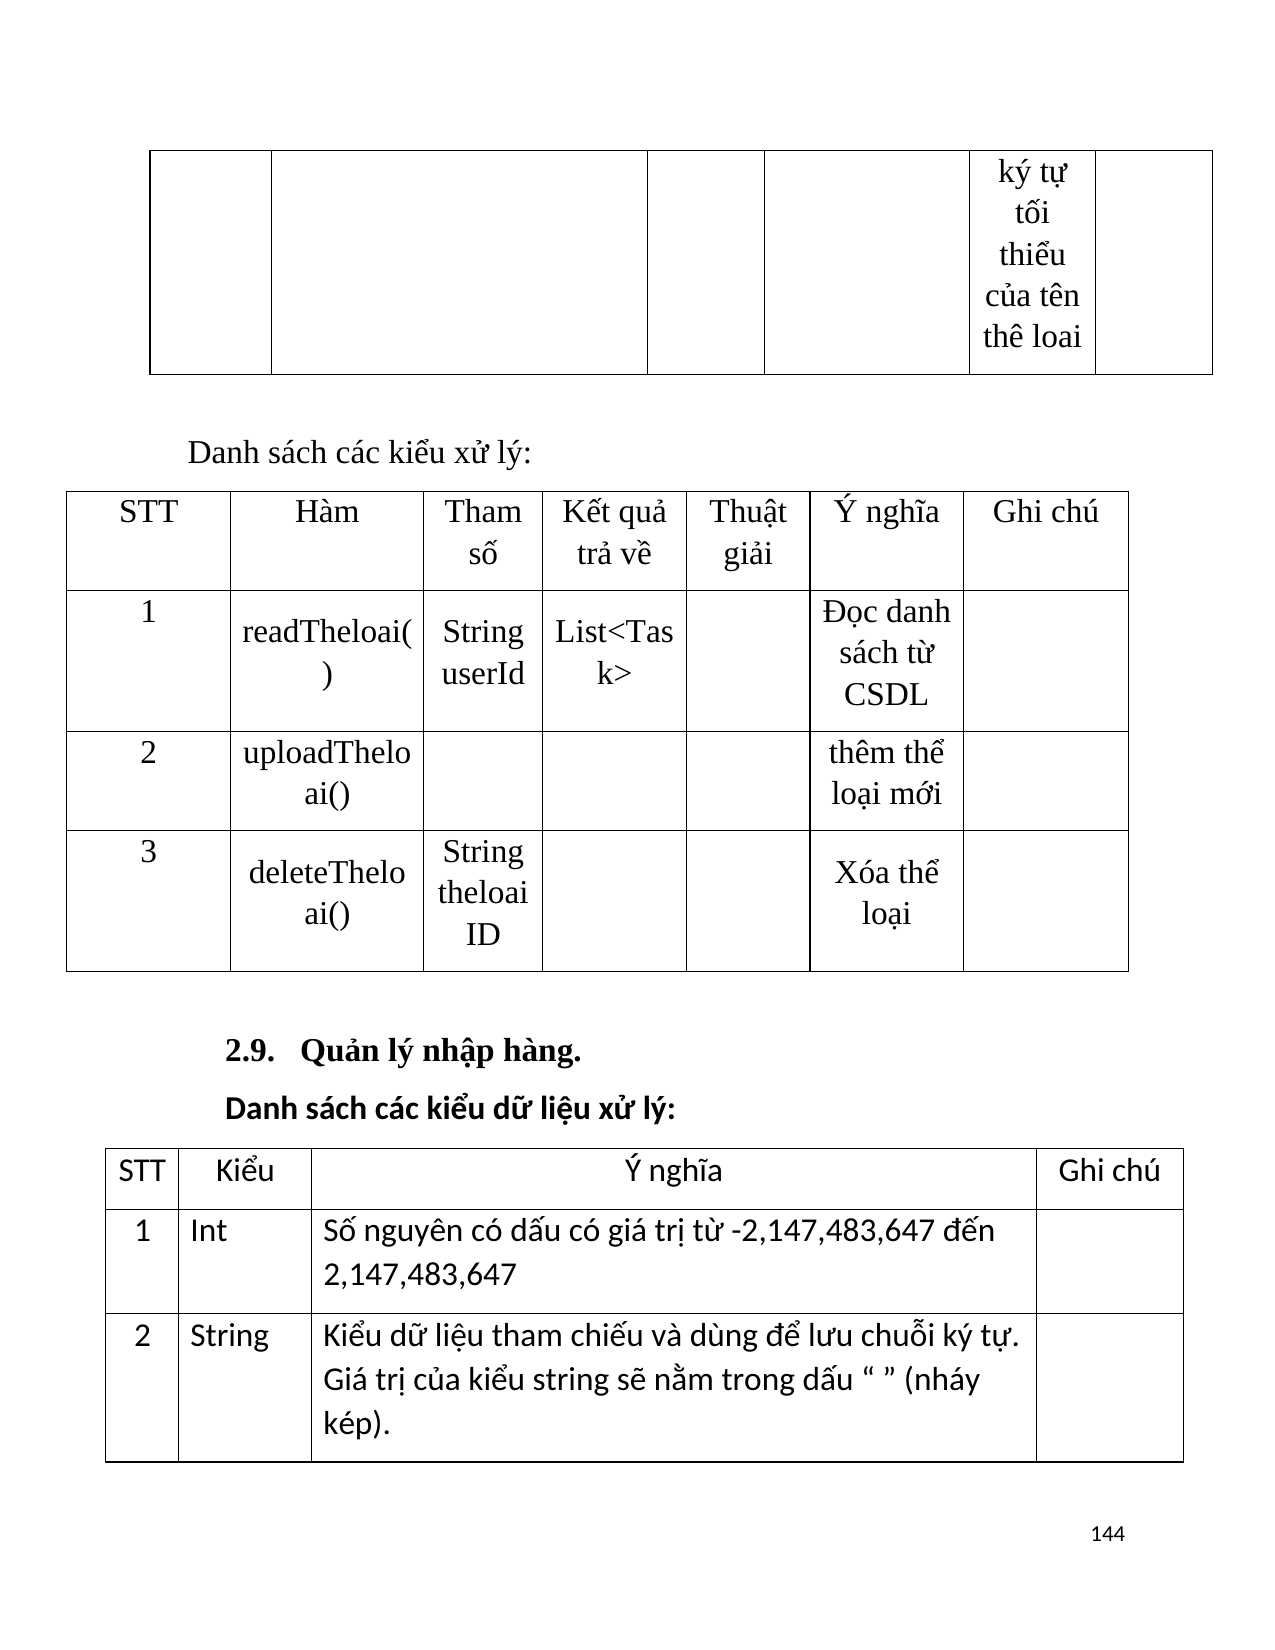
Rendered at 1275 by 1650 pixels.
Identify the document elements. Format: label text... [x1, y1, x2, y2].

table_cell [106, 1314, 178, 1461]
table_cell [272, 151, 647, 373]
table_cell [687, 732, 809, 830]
text Danh sách các kiểu xử lý: [187, 433, 1125, 471]
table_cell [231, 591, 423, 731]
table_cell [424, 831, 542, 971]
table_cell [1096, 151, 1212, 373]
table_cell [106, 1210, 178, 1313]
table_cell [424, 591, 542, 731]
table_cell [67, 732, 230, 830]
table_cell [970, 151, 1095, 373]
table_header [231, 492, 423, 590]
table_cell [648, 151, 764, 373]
list Quản lý nhập hàng. [225, 1030, 1125, 1068]
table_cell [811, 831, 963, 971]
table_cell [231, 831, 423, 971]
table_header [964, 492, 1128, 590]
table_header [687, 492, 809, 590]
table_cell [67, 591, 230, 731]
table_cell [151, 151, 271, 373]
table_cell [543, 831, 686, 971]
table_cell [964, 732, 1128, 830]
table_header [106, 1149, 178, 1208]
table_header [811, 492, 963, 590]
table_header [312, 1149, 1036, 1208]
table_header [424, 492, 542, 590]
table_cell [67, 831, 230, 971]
list Danh sách các kiểu dữ liệu xử lý: [225, 1087, 1125, 1128]
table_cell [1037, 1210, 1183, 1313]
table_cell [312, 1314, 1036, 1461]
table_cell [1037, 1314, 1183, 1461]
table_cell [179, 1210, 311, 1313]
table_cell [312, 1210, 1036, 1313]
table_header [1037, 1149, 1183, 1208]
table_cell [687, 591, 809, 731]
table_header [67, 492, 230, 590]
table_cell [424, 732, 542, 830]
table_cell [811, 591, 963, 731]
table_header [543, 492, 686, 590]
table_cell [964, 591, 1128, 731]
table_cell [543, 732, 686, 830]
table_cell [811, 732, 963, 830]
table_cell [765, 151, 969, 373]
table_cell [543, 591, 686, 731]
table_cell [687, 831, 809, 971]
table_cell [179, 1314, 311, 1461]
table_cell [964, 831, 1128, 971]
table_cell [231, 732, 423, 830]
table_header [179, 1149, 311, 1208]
